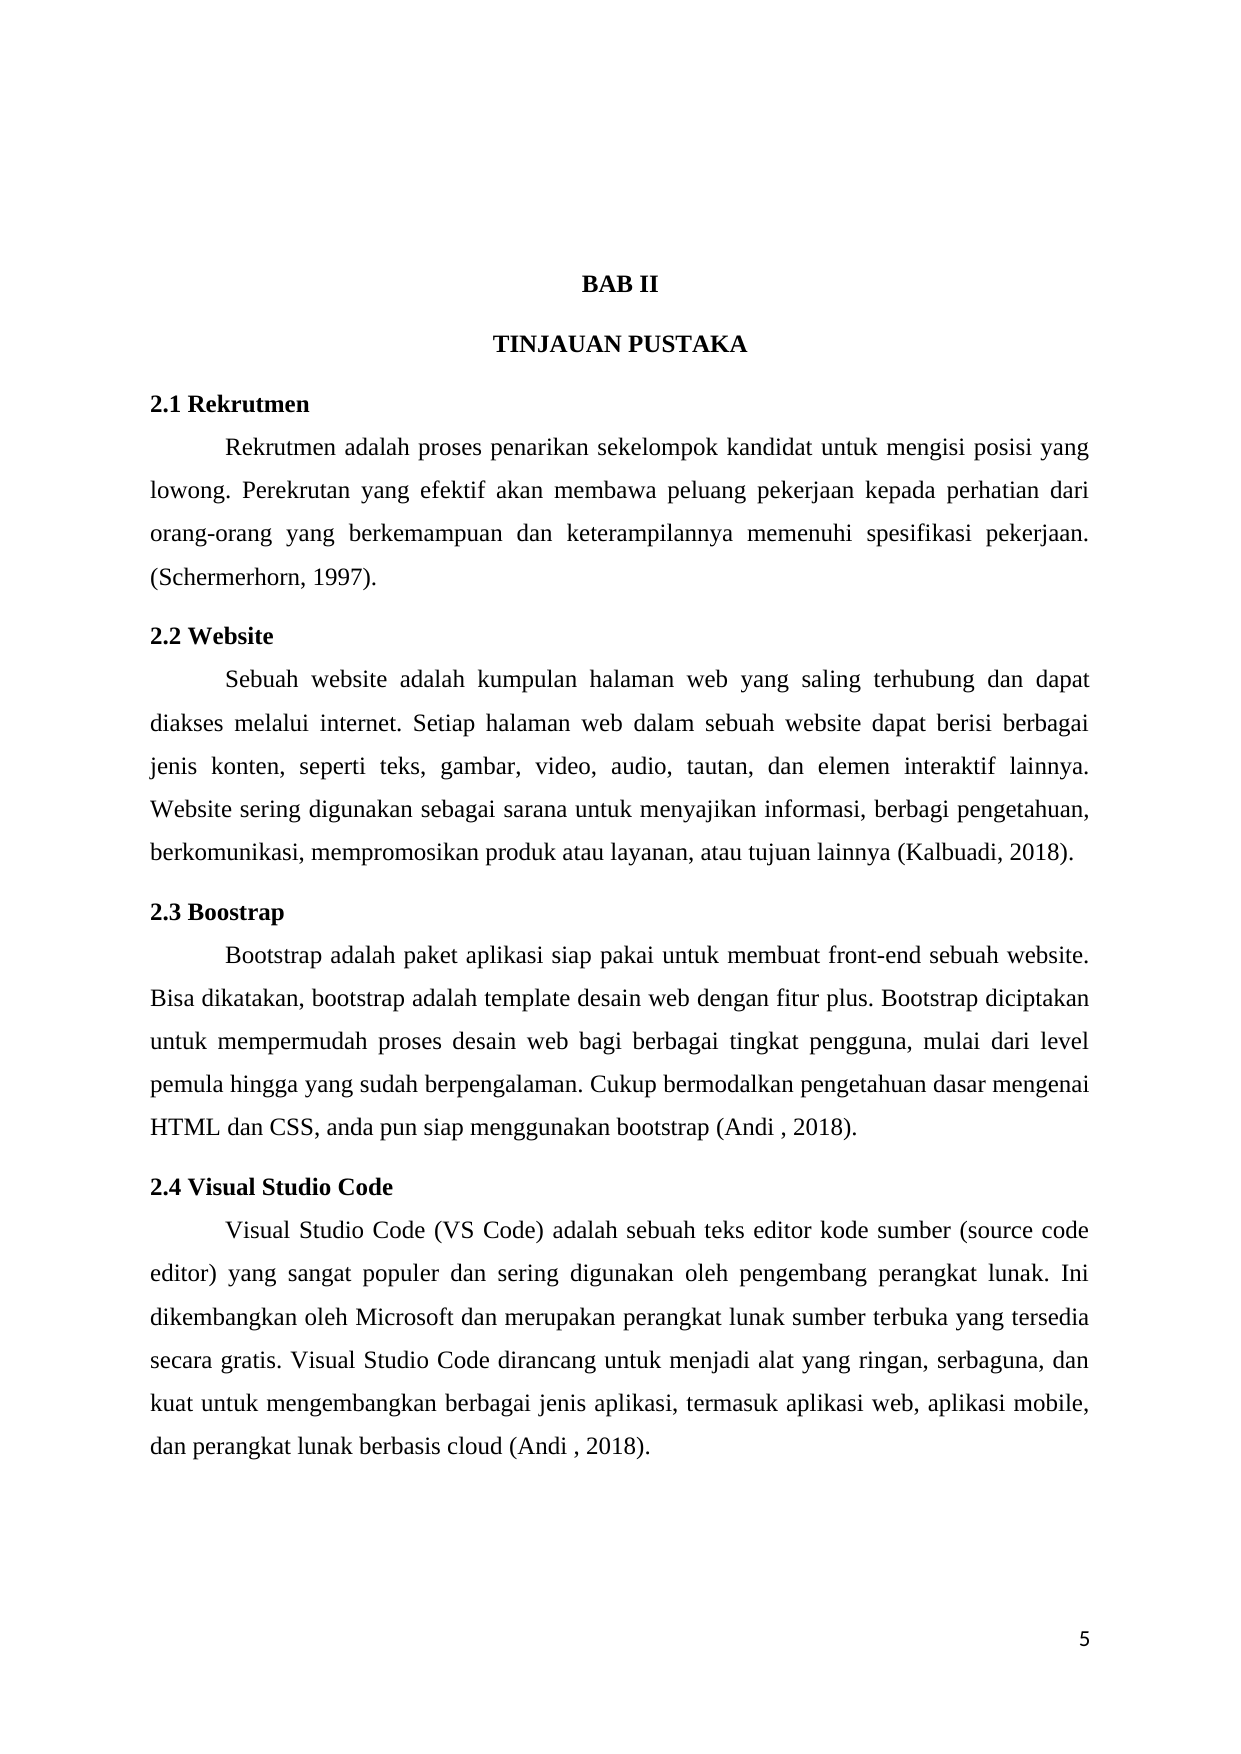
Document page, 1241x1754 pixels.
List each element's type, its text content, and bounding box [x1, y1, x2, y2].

text TINJAUAN PUSTAKA [150, 329, 1090, 358]
text Sebuah website adalah kumpulan halaman web yang saling terhubung dan dapat diakses melalui internet. Setiap halaman web dalam sebuah website dapat berisi berbagai jenis konten, seperti teks, gambar, video, audio, tautan, dan elemen interaktif lainnya. Website sering digunakan sebagai sarana untuk menyajikan informasi, berbagi pengetahuan, berkomunikasi, mempromosikan produk atau layanan, atau tujuan lainnya. [150, 664, 1090, 866]
subtitle 2.1 Rekrutmen [150, 389, 1090, 418]
subtitle 2.4 Visual Studio Code [150, 1172, 1090, 1201]
subtitle 2.2 Website [150, 621, 1090, 650]
text Visual Studio Code (VS Code) adalah sebuah teks editor kode sumber (source code editor) yang sangat populer dan sering digunakan oleh pengembang perangkat lunak. Ini dikembangkan oleh Microsoft dan merupakan perangkat lunak sumber terbuka yang tersedia secara gratis. Visual Studio Code dirancang untuk menjadi alat yang ringan, serbaguna, dan kuat untuk mengembangkan berbagai jenis aplikasi, termasuk aplikasi web, aplikasi mobile, dan perangkat lunak berbasis cloud . [150, 1215, 1090, 1460]
text Rekrutmen adalah proses penarikan sekelompok kandidat untuk mengisi posisi yang lowong. Perekrutan yang efektif akan membawa peluang pekerjaan kepada perhatian dari orang-orang yang berkemampuan dan keterampilannya memenuhi spesifikasi pekerjaan. (Schermerhorn, 1997). [150, 432, 1090, 590]
text BAB II [150, 269, 1090, 298]
subtitle 2.3 Boostrap [150, 897, 1090, 926]
text Bootstrap adalah paket aplikasi siap pakai untuk membuat front-end sebuah website. Bisa dikatakan, bootstrap adalah template desain web dengan fitur plus. Bootstrap diciptakan untuk mempermudah proses desain web bagi berbagai tingkat pengguna, mulai dari level pemula hingga yang sudah berpengalaman. Cukup bermodalkan pengetahuan dasar mengenai HTML dan CSS, anda pun siap menggunakan bootstrap. [150, 940, 1090, 1141]
